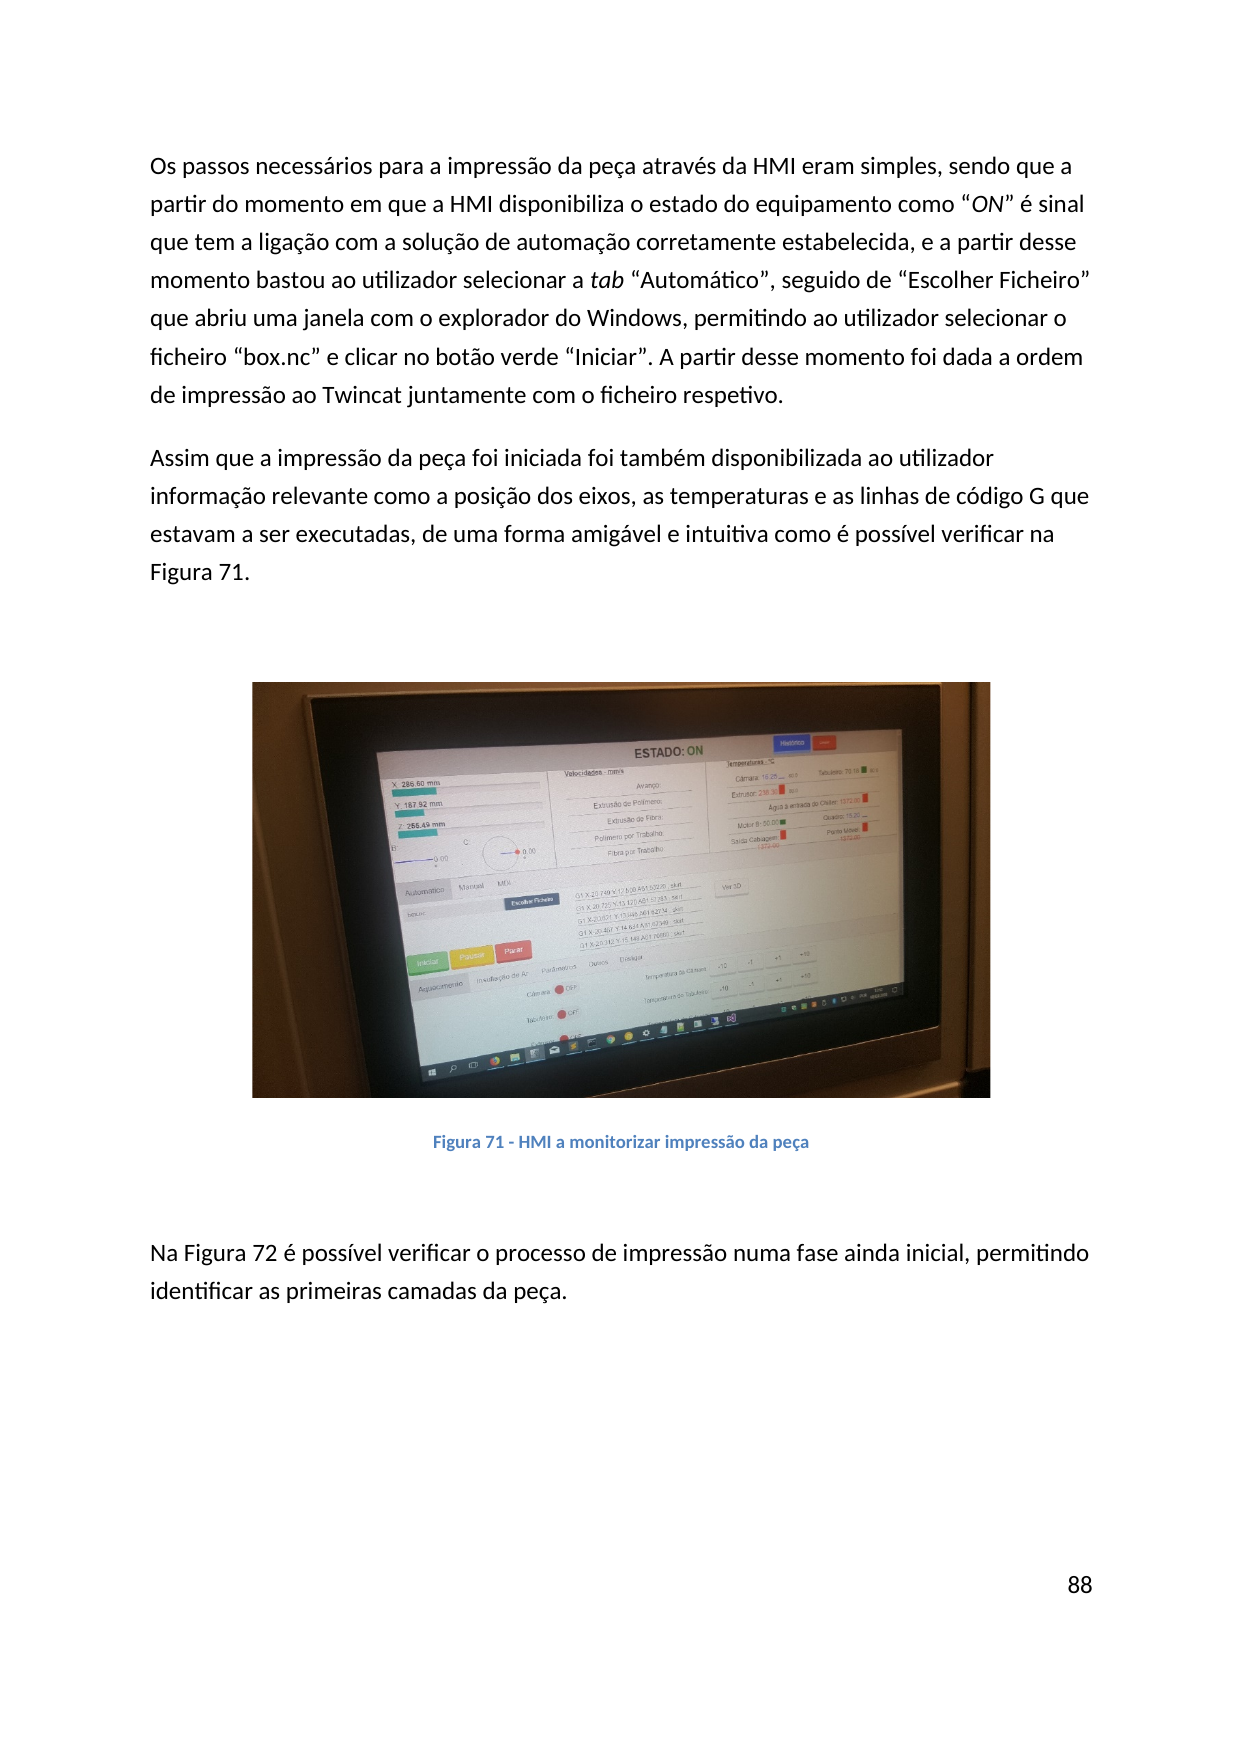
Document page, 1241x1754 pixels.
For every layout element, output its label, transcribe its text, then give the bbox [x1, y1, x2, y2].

text Na Figura 72 é possível verificar o processo de impressão numa fase ainda inicial, permitindo identificar as primeiras camadas da peça. [150, 1237, 1092, 1306]
picture [252, 682, 991, 1098]
text Assim que a impressão da peça foi iniciada foi também disponibilizada ao utilizador informação relevante como a posição dos eixos, as temperaturas e as linhas de código G que estavam a ser executadas, de uma forma amigável e intuitiva como é possível verificar na Figura 71. [150, 442, 1092, 587]
text Os passos necessários para a impressão da peça através da HMI eram simples, sendo que a partir do momento em que a HMI disponibiliza o estado do equipamento como “ON” é sinal que tem a ligação com a solução de automação corretamente estabelecida, e a partir desse momento bastou ao utilizador selecionar a tab “Automático”, seguido de “Escolher Ficheiro” que abriu uma janela com o explorador do Windows, permitindo ao utilizador selecionar o ficheiro “box.nc” e clicar no botão verde “Iniciar”. A partir desse momento foi dada a ordem de impressão ao Twincat juntamente com o ficheiro respetivo. [150, 150, 1092, 409]
